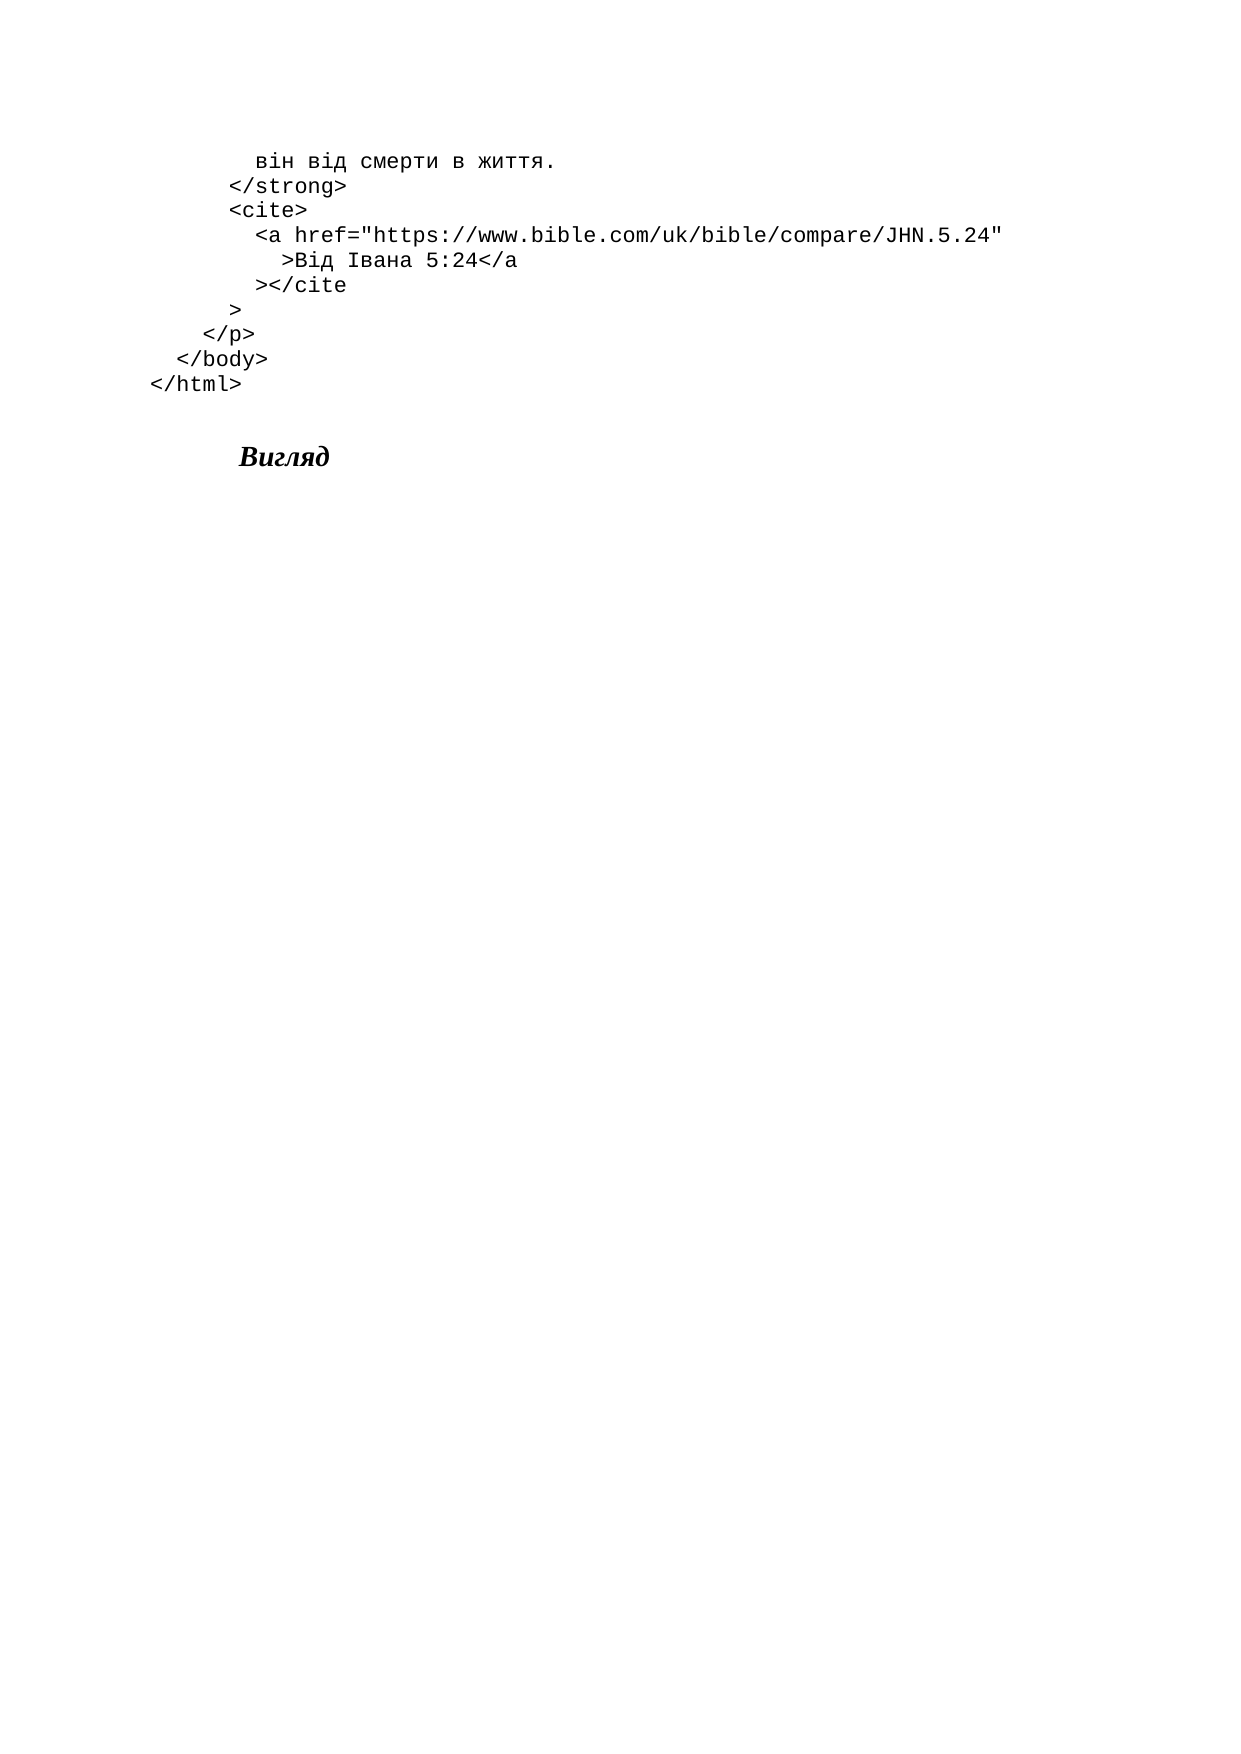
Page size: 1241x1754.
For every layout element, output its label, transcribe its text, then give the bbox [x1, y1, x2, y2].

text Вигляд [150, 439, 1090, 473]
text він від смерти в життя. [150, 150, 1090, 175]
text <cite> [150, 199, 1090, 224]
text >Від Івана 5:24</a [150, 249, 1090, 274]
text </body> [150, 348, 1090, 373]
text </p> [150, 323, 1090, 348]
text ></cite [150, 274, 1090, 299]
text > [150, 299, 1090, 323]
text </strong> [150, 175, 1090, 199]
text <a href="https://www.bible.com/uk/bible/compare/JHN.5.24" [150, 224, 1090, 249]
text </html> [150, 373, 1090, 398]
